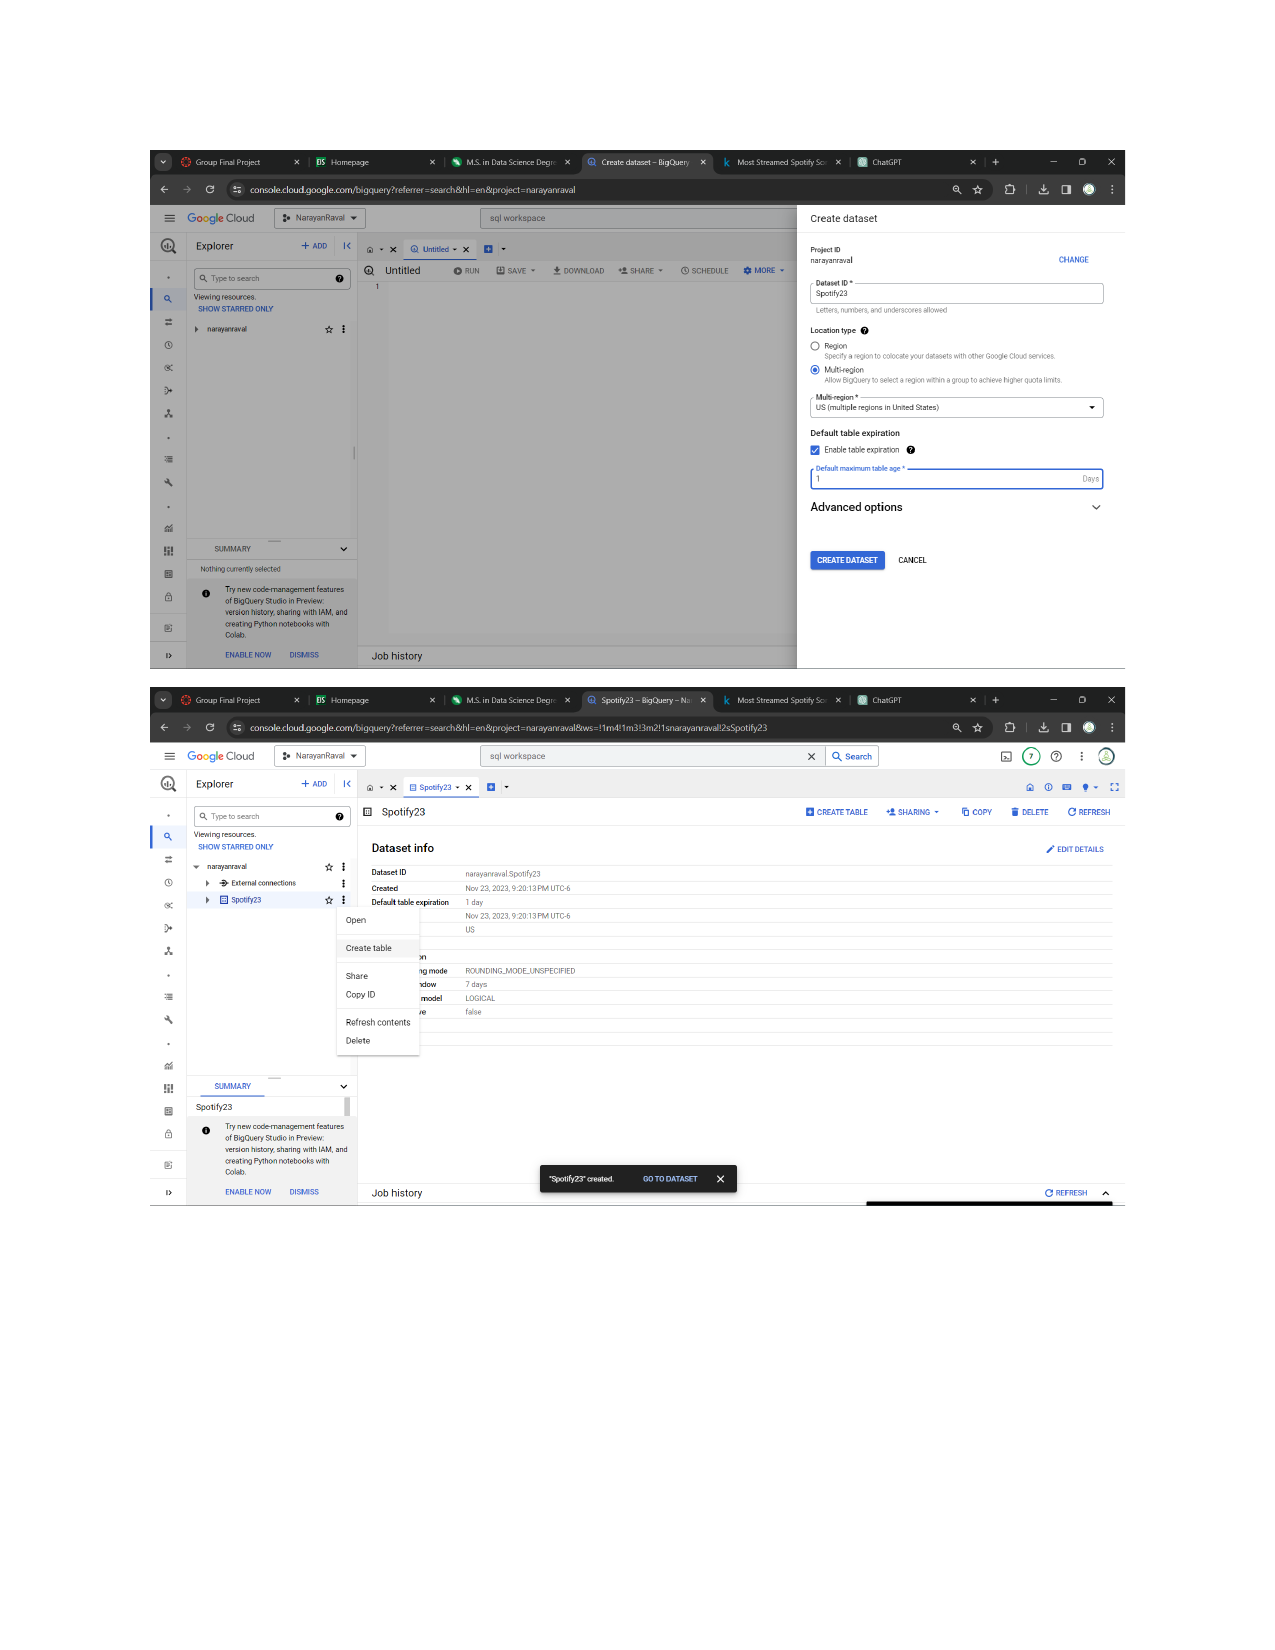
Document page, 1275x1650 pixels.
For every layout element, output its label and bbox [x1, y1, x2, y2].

picture [150, 687, 1125, 1206]
picture [150, 150, 1125, 669]
